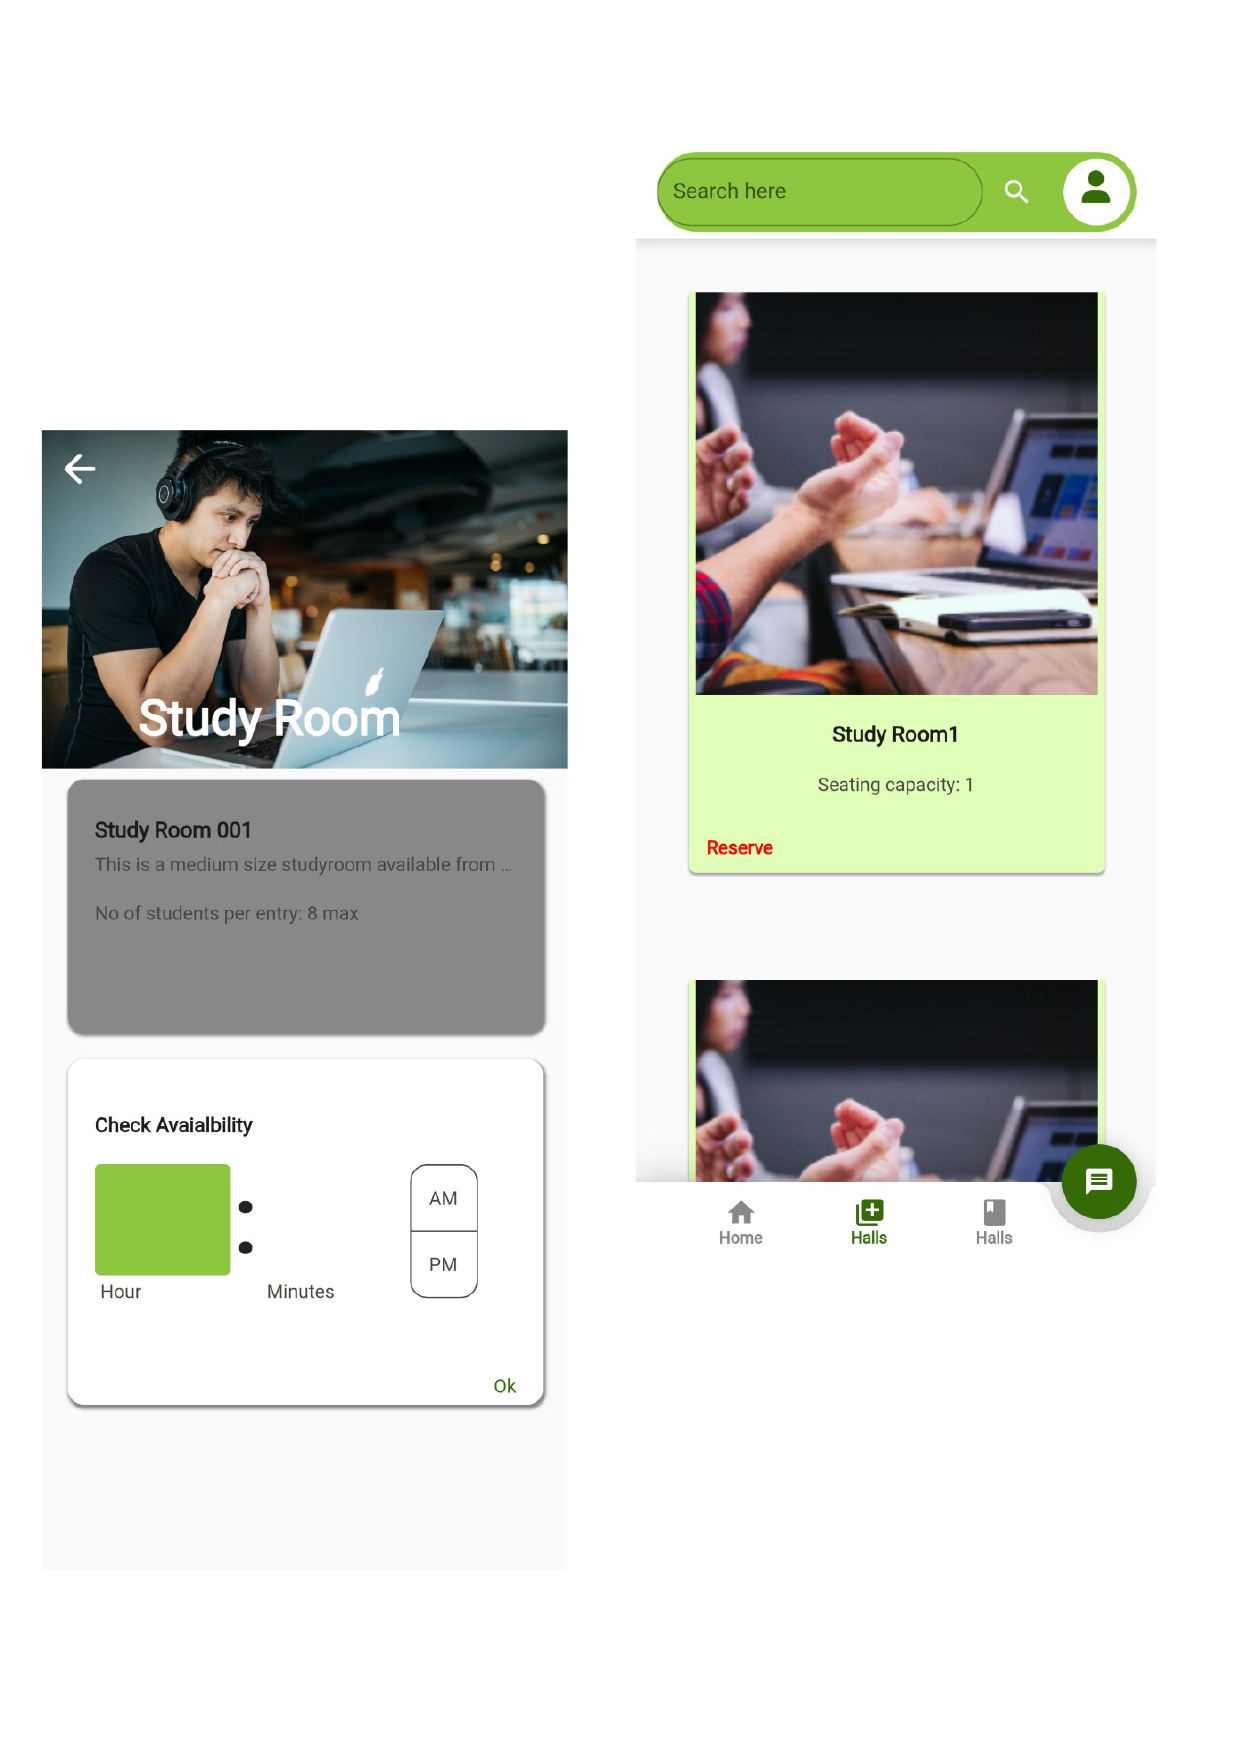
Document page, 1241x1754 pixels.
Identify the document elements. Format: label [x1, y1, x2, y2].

picture [41, 430, 568, 1570]
picture [635, 131, 1157, 1261]
